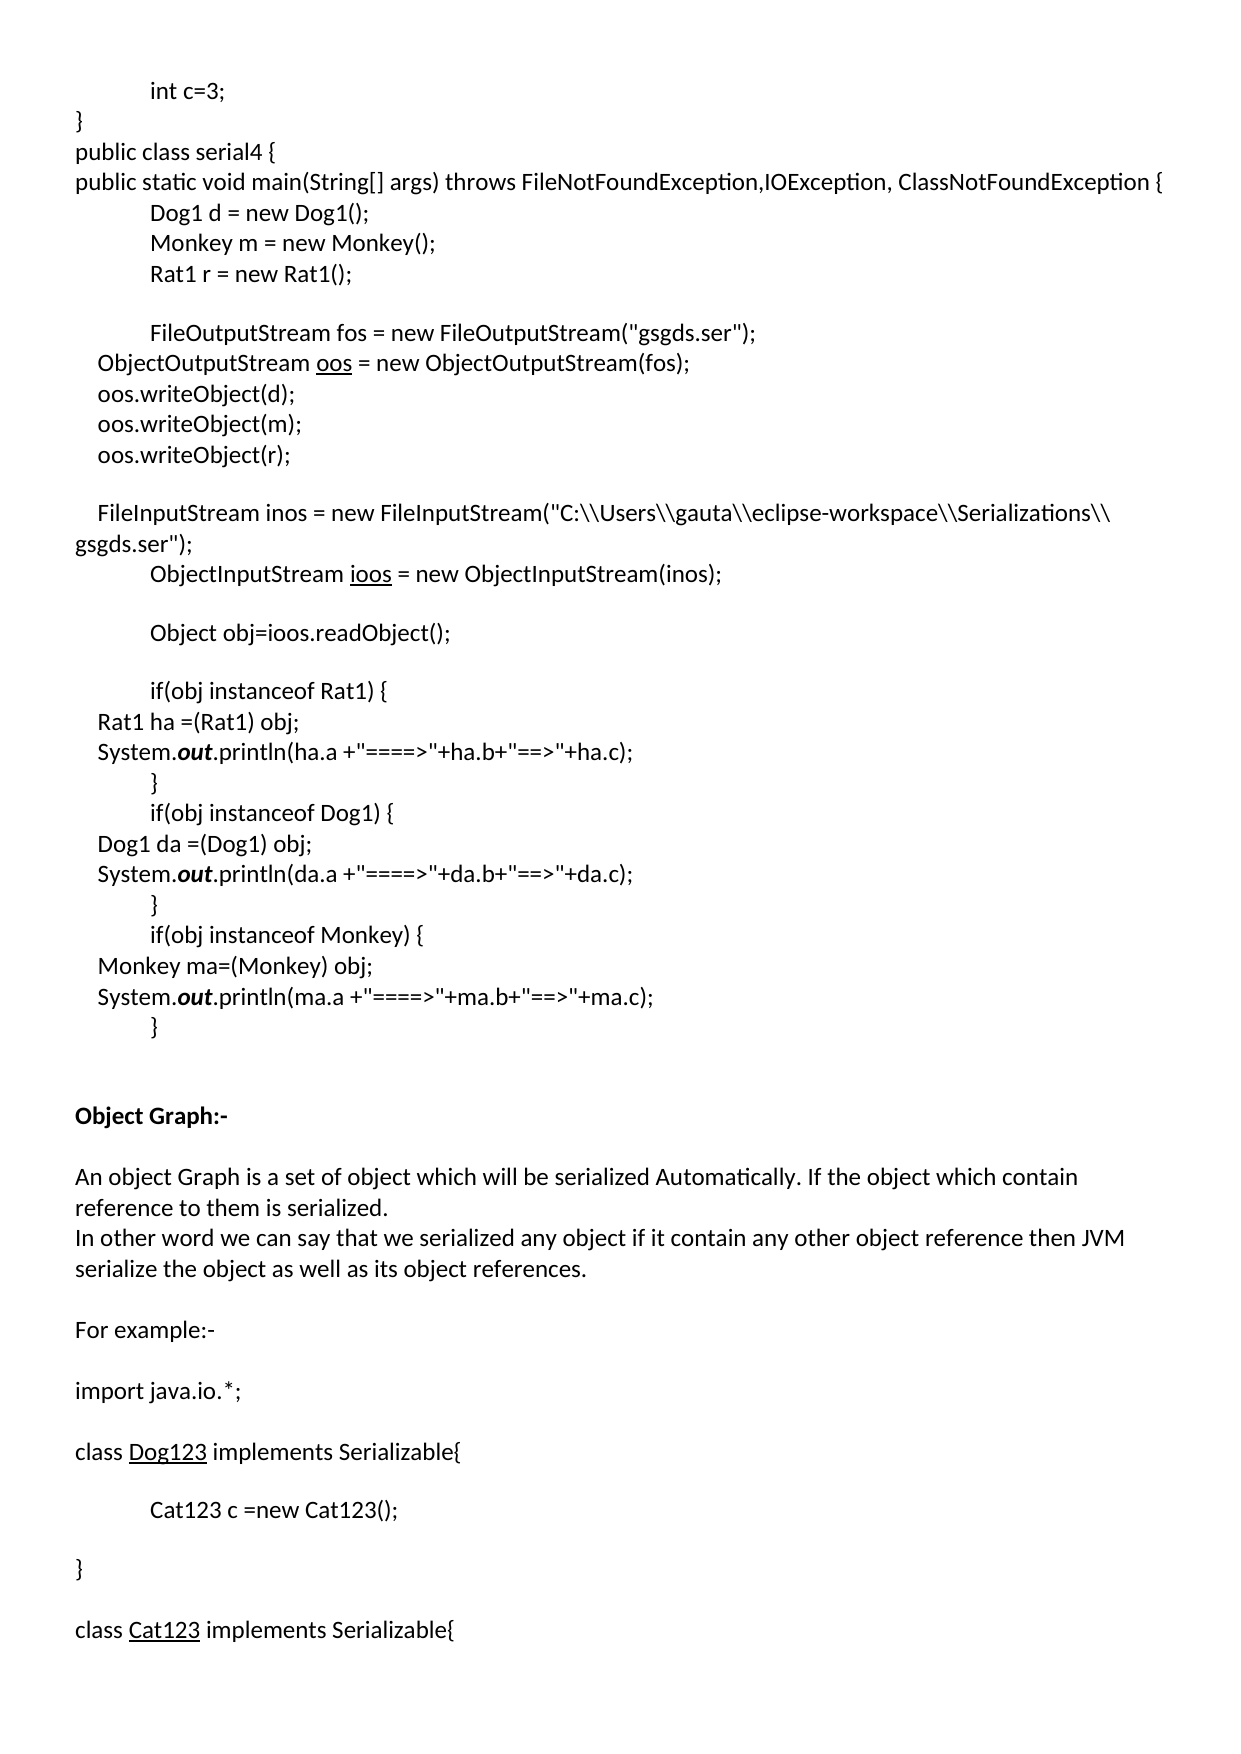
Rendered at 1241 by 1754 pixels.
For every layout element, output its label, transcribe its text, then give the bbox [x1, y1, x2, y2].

text Cat123 c =new Cat123(); [75, 1494, 1165, 1525]
text Dog1 da =(Dog1) obj; [75, 828, 1165, 858]
text Object Graph:- [75, 1100, 1165, 1131]
text System.out.println(ha.a +"====>"+ha.b+"==>"+ha.c); [75, 736, 1165, 767]
text In other word we can say that we serialized any object if it contain any other object reference then JVM serialize the object as well as its object references. [75, 1222, 1165, 1283]
text ObjectInputStream ioos = new ObjectInputStream(inos); [75, 558, 1165, 589]
text import java.io.*; [75, 1375, 1165, 1405]
text FileOutputStream fos = new FileOutputStream("gsgds.ser"); [75, 317, 1165, 347]
text Monkey m = new Monkey(); [75, 228, 1165, 258]
text } [75, 889, 1165, 919]
text public static void main(String[] args) throws FileNotFoundException,IOException, ClassNotFoundException { [75, 167, 1165, 197]
text public class serial4 { [75, 136, 1165, 167]
text Rat1 r = new Rat1(); [75, 258, 1165, 289]
text if(obj instanceof Dog1) { [75, 797, 1165, 828]
text System.out.println(ma.a +"====>"+ma.b+"==>"+ma.c); [75, 981, 1165, 1011]
text System.out.println(da.a +"====>"+da.b+"==>"+da.c); [75, 858, 1165, 889]
text Dog1 d = new Dog1(); [75, 197, 1165, 228]
text An object Graph is a set of object which will be serialized Automatically. If the object which contain reference to them is serialized. [75, 1161, 1165, 1222]
text } [75, 1011, 1165, 1042]
text } [75, 767, 1165, 797]
text Rat1 ha =(Rat1) obj; [75, 706, 1165, 736]
text Monkey ma=(Monkey) obj; [75, 950, 1165, 981]
text class Cat123 implements Serializable{ [75, 1614, 1165, 1644]
text } [75, 1553, 1165, 1583]
text oos.writeObject(m); [75, 408, 1165, 439]
text oos.writeObject(r); [75, 439, 1165, 469]
text FileInputStream inos = new FileInputStream("C:\\Users\\gauta\\eclipse-workspace\\Serializations\\gsgds.ser"); [75, 497, 1165, 558]
text Object obj=ioos.readObject(); [75, 617, 1165, 647]
text class Dog123 implements Serializable{ [75, 1436, 1165, 1466]
text For example:- [75, 1314, 1165, 1344]
text oos.writeObject(d); [75, 378, 1165, 408]
text int c=3; [75, 75, 1165, 106]
text if(obj instanceof Monkey) { [75, 919, 1165, 950]
text } [75, 106, 1165, 136]
text if(obj instanceof Rat1) { [75, 675, 1165, 706]
text ObjectOutputStream oos = new ObjectOutputStream(fos); [75, 347, 1165, 378]
